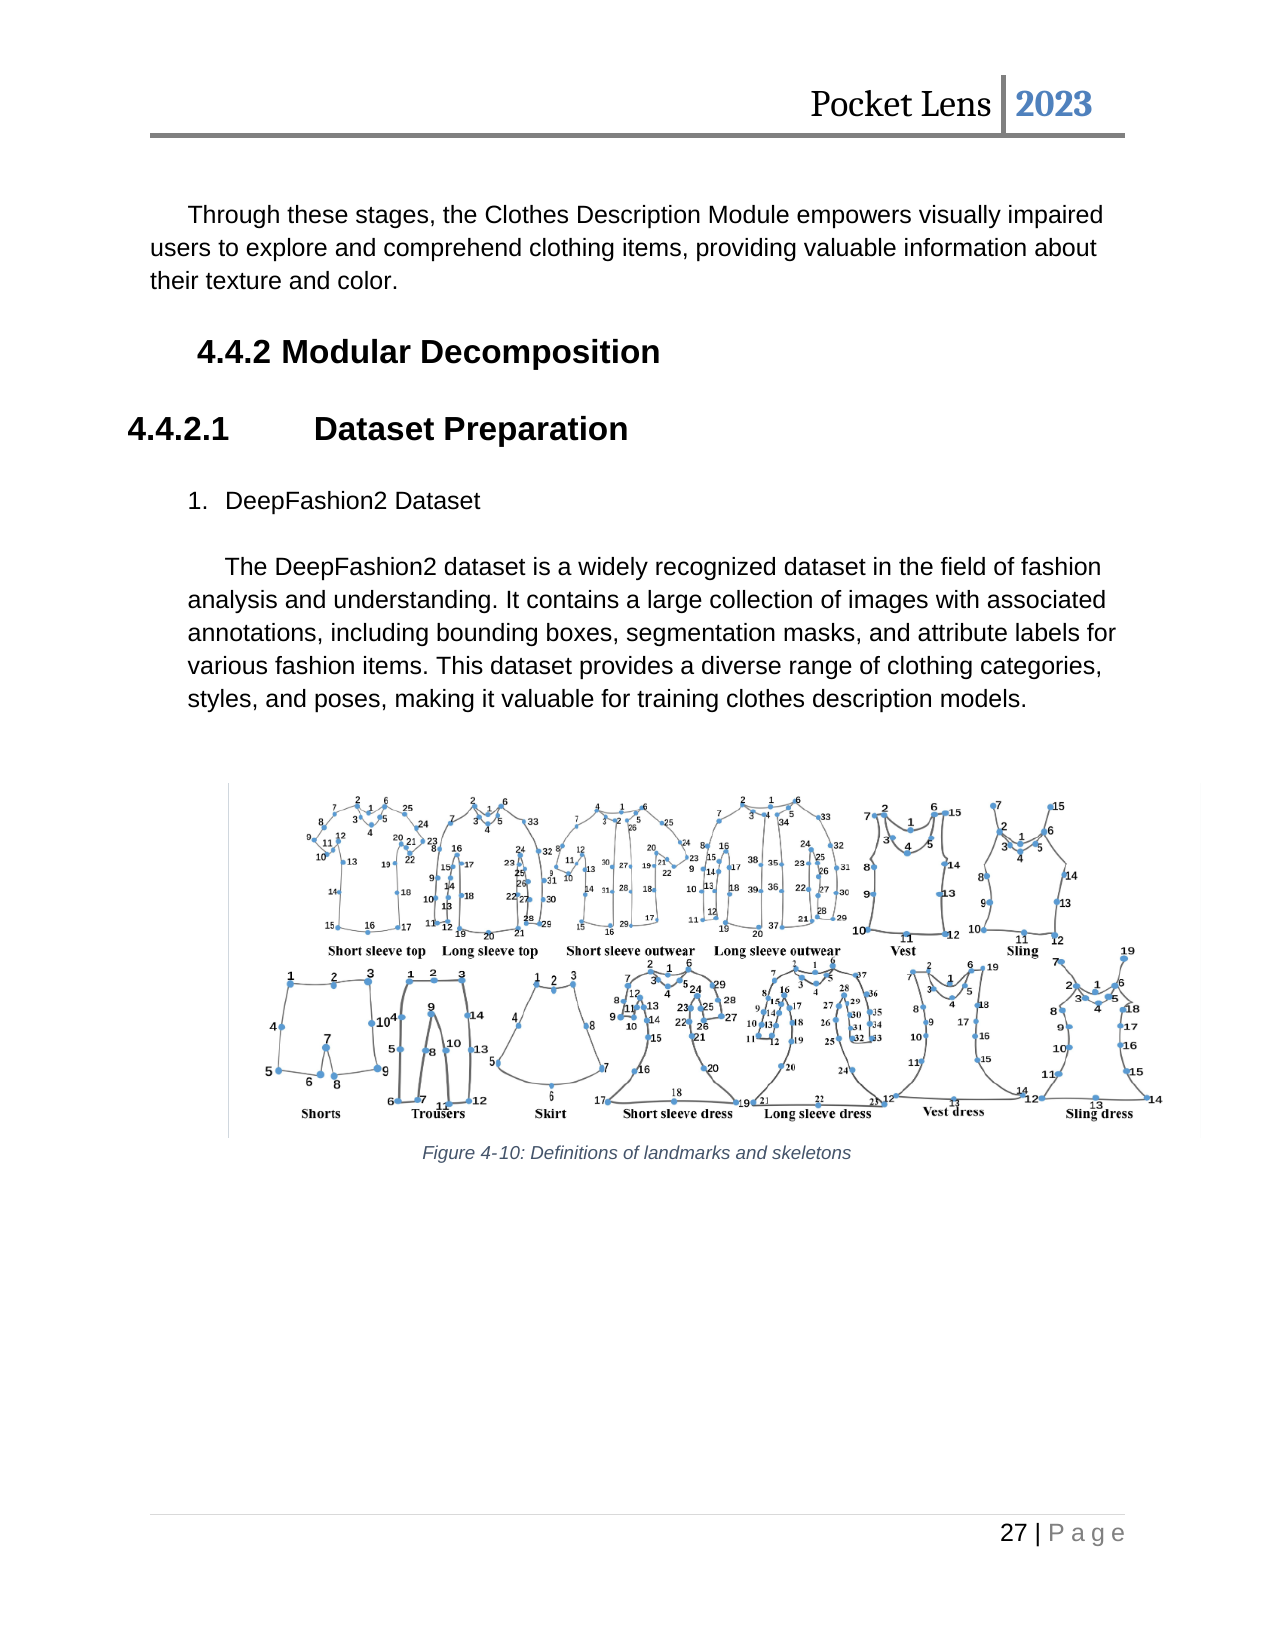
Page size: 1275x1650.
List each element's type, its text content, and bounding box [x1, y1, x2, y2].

text The DeepFashion2 dataset is a widely recognized dataset in the field of fashion analysis and understanding. It contains a large collection of images with associated annotations, including bounding boxes, segmentation masks, and attribute labels for various fashion items. This dataset provides a diverse range of clothing categories, styles, and poses, making it valuable for training clothes description models. [187, 552, 1125, 713]
list DeepFashion2 Dataset [187, 486, 1125, 515]
picture [225, 783, 1200, 1138]
subtitle Dataset Preparation [229, 409, 1125, 447]
text Through these stages, the Clothes Description Module empowers visually impaired users to explore and comprehend clothing items, providing valuable information about their texture and color. [150, 199, 1125, 294]
subtitle Modular Decomposition [197, 332, 1125, 370]
